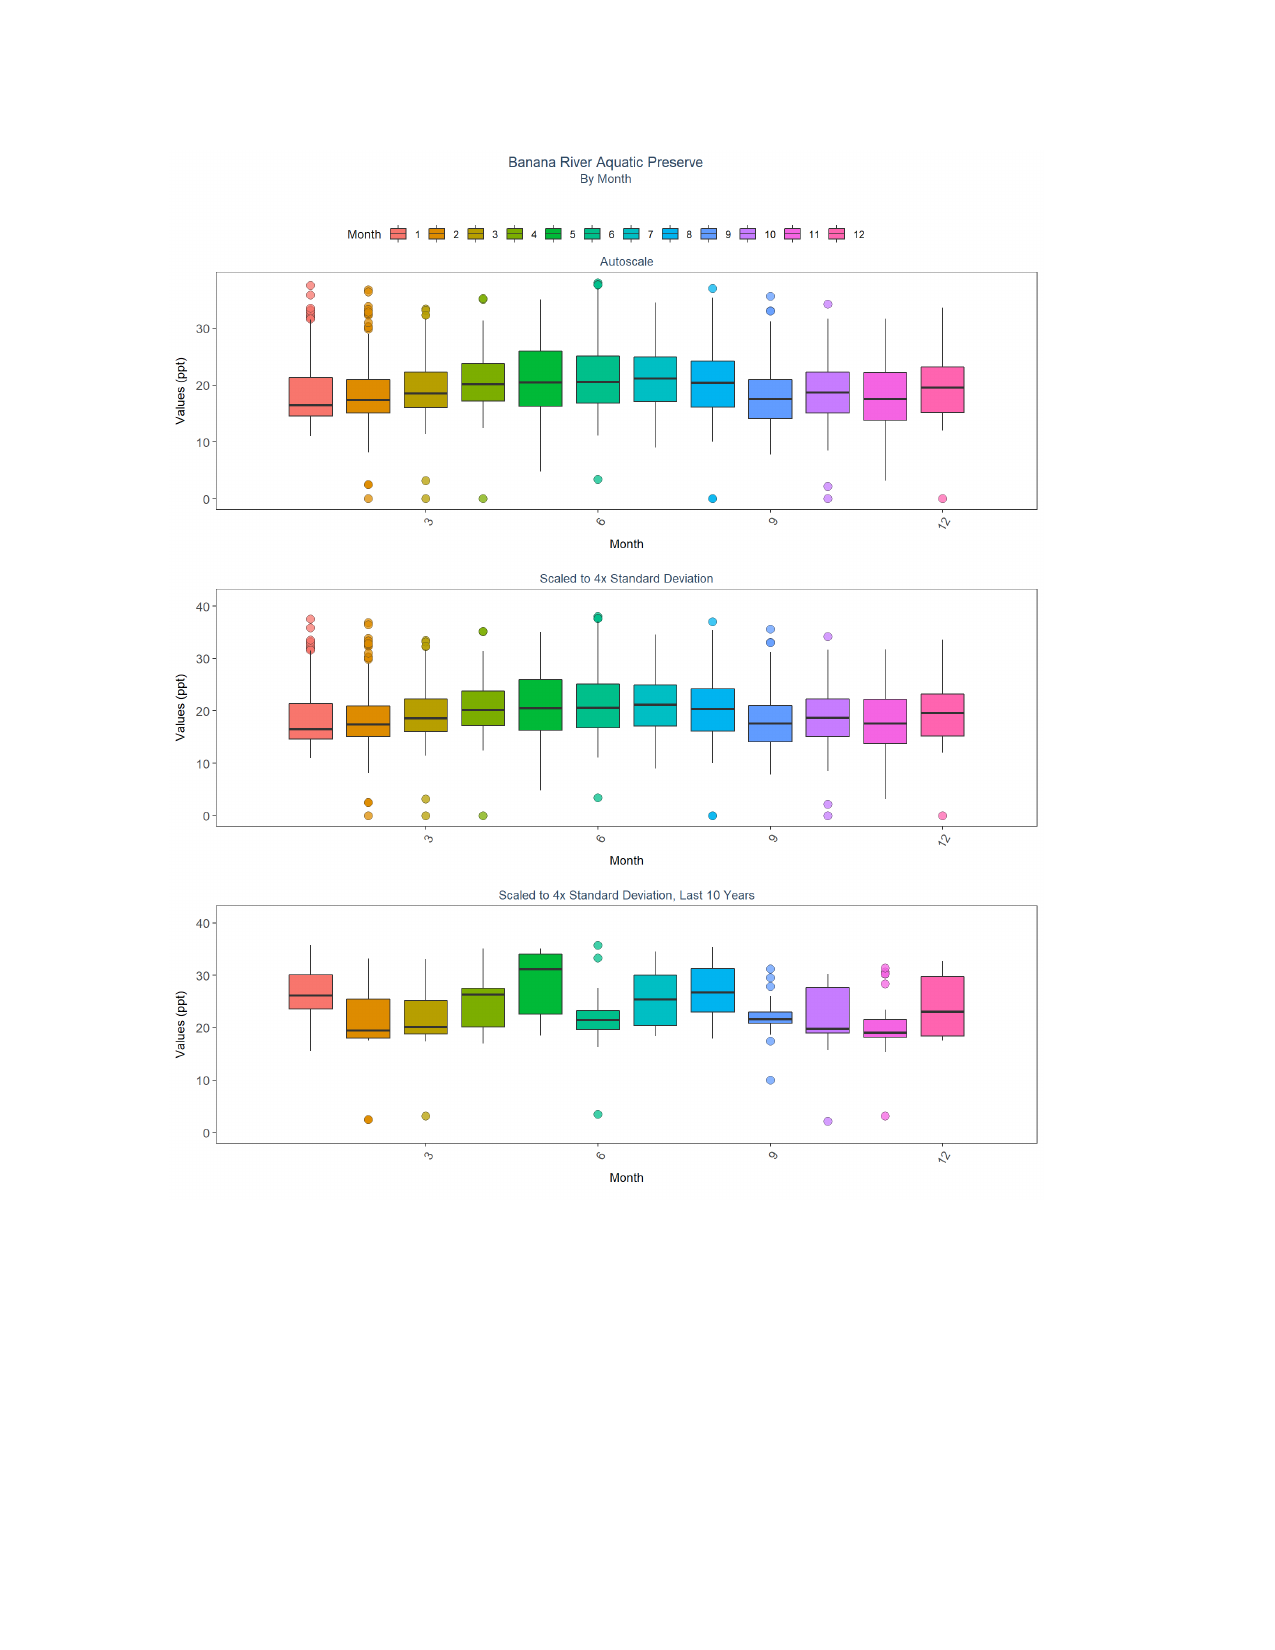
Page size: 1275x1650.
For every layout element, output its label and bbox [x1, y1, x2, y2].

picture [168, 150, 1044, 1200]
